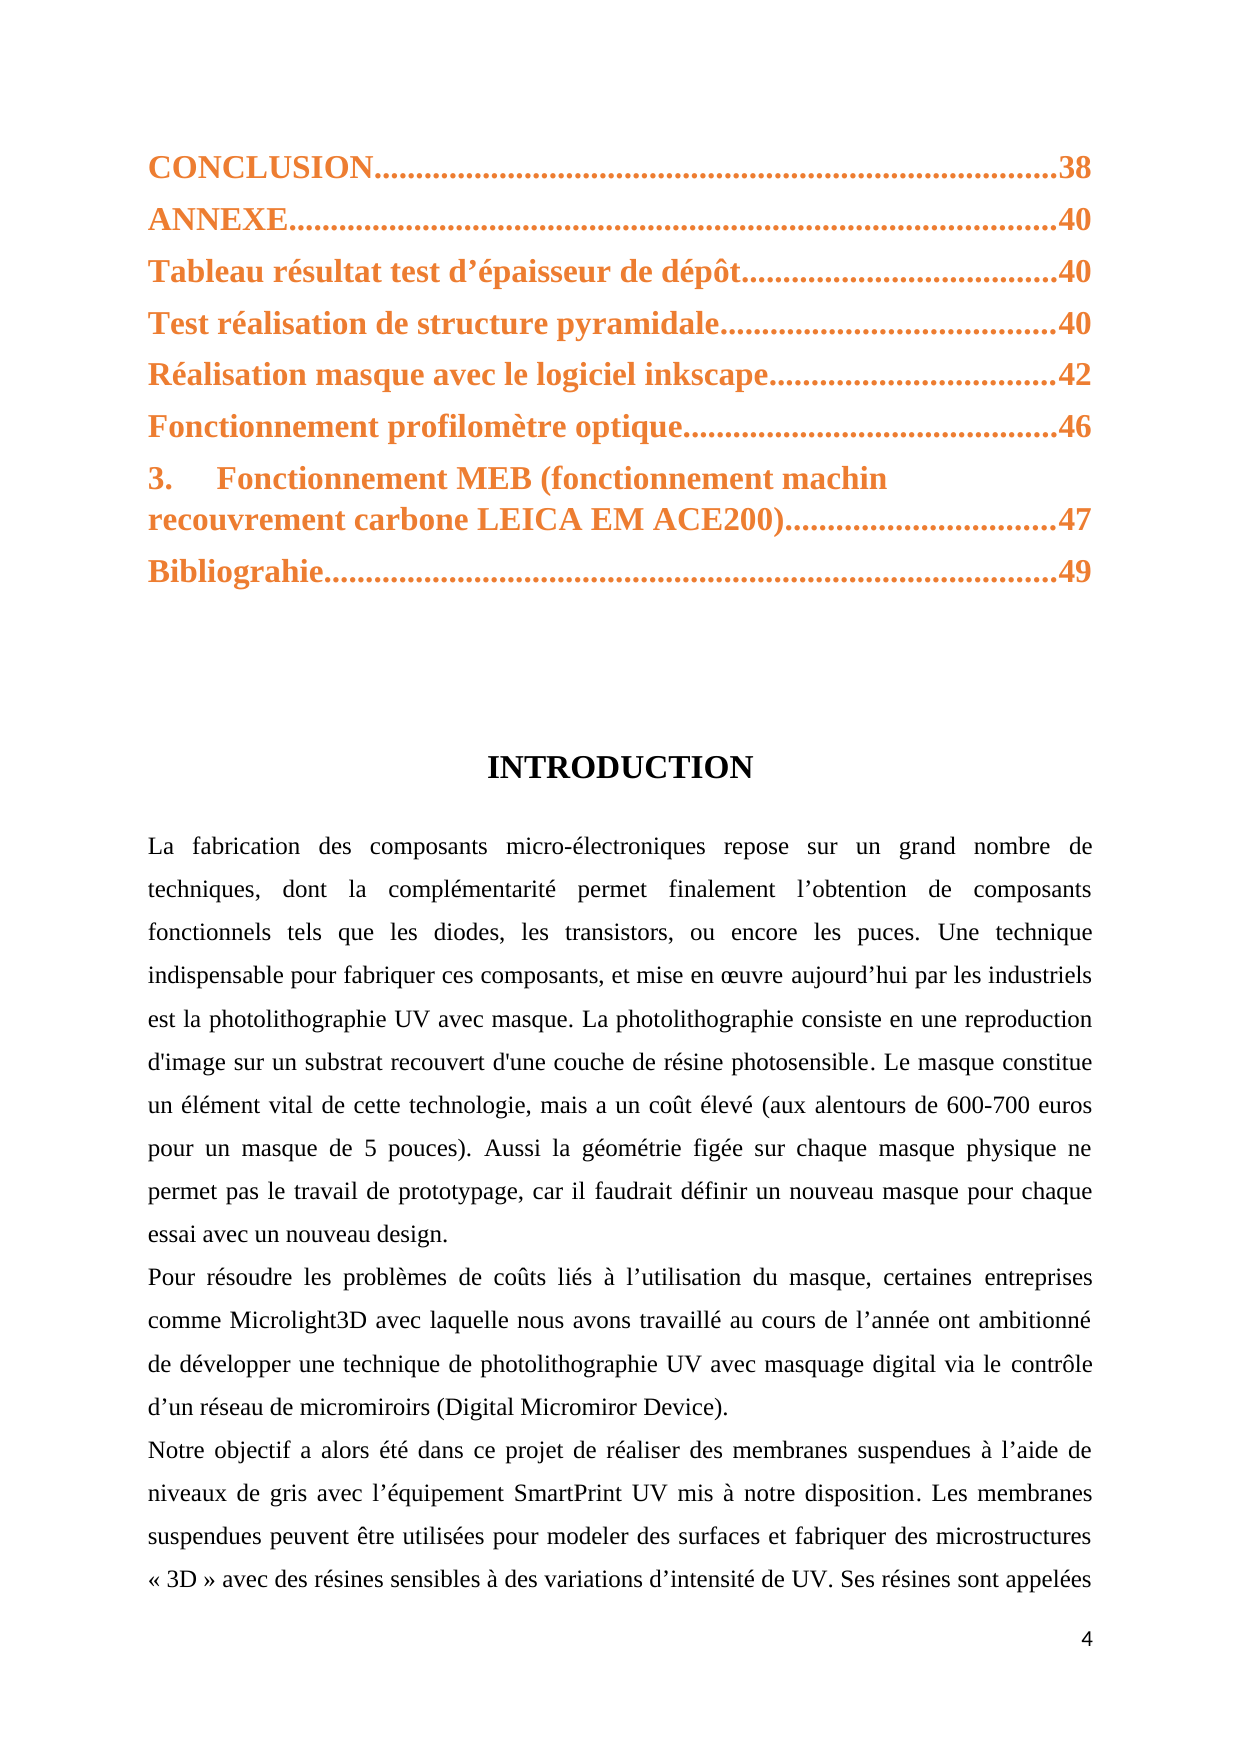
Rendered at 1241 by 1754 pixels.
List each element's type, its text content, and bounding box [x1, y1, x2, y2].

subtitle INTRODUCTION [148, 748, 1093, 786]
text Pour résoudre les problèmes de coûts liés à l’utilisation du masque, certaines entreprises comme Microlight3D avec laquelle nous avons travaillé au cours de l’année ont ambitionné de développer une technique de photolithographie UV avec masquage digital via le contrôle d’un réseau de micromiroirs (Digital Micromiror Device). [148, 1262, 1093, 1421]
text La fabrication des composants micro-électroniques repose sur un grand nombre de techniques, dont la complémentarité permet finalement l’obtention de composants fonctionnels tels que les diodes, les transistors, ou encore les puces. Une technique indispensable pour fabriquer ces composants, et mise en œuvre aujourd’hui par les industriels est la photolithographie UV avec masque. La photolithographie consiste en une reproduction d'image sur un substrat recouvert d'une couche de résine photosensible. Le masque constitue un élément vital de cette technologie, mais a un coût élevé (aux alentours de 600-700 euros pour un masque de 5 pouces). Aussi la géométrie figée sur chaque masque physique ne permet pas le travail de prototypage, car il faudrait définir un nouveau masque pour chaque essai avec un nouveau design. [148, 831, 1093, 1248]
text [148, 1435, 1093, 1593]
